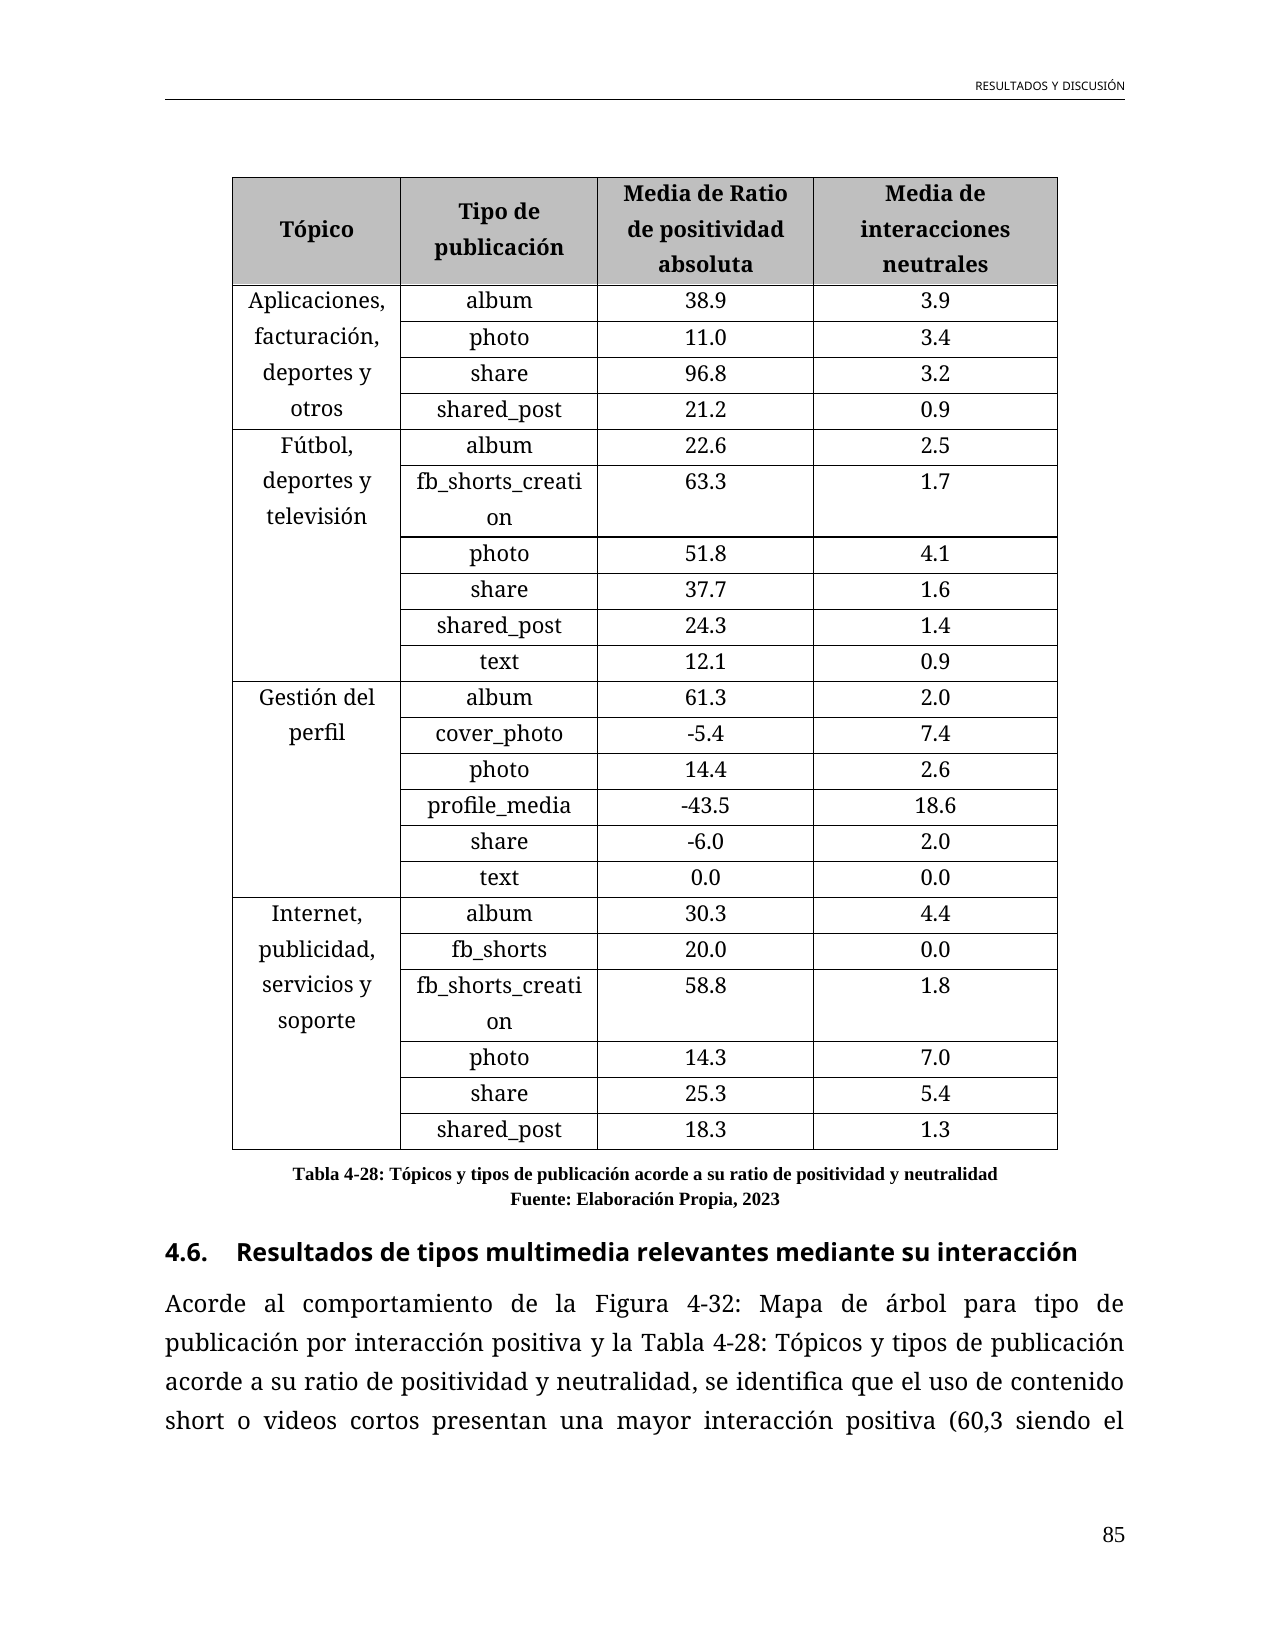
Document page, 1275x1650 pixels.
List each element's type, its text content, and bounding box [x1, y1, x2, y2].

table_cell Internet, publicidad, servicios y soporte [233, 898, 400, 1149]
table_cell 2.6 [814, 754, 1057, 789]
table_cell 4.4 [814, 898, 1057, 933]
table_cell 3.4 [814, 322, 1057, 357]
table_cell 1.4 [814, 610, 1057, 644]
table_cell shared_post [401, 1114, 597, 1149]
table_cell 1.3 [814, 1114, 1057, 1149]
table_cell 24.3 [598, 610, 813, 644]
table_cell 21.2 [598, 394, 813, 429]
table_cell share [401, 826, 597, 861]
table_cell -43.5 [598, 790, 813, 825]
table_cell 96.8 [598, 358, 813, 393]
table_cell 0.0 [598, 862, 813, 897]
table_cell 51.8 [598, 538, 813, 572]
table_cell Aplicaciones, facturación, deportes y otros [233, 286, 400, 429]
table_cell 14.3 [598, 1042, 813, 1077]
table_cell share [401, 358, 597, 393]
table_cell 1.6 [814, 574, 1057, 608]
text Fuente: Elaboración Propia, 2023 [165, 1188, 1125, 1210]
table_cell 37.7 [598, 574, 813, 608]
table_cell album [401, 682, 597, 717]
table_cell fb_shorts_creation [401, 466, 597, 536]
table_cell share [401, 574, 597, 608]
table_cell fb_shorts_creation [401, 970, 597, 1041]
table_cell -5.4 [598, 718, 813, 753]
table_header Media de Ratio de positividad absoluta [598, 178, 813, 284]
table_header Tipo de publicación [401, 178, 597, 284]
table_cell 38.9 [598, 286, 813, 321]
table_cell 58.8 [598, 970, 813, 1041]
table_cell text [401, 646, 597, 681]
table_cell 0.9 [814, 646, 1057, 681]
table_cell cover_photo [401, 718, 597, 753]
table_cell 18.6 [814, 790, 1057, 825]
table_cell 61.3 [598, 682, 813, 717]
table_cell text [401, 862, 597, 897]
table_header Tópico [233, 178, 400, 284]
table_cell photo [401, 322, 597, 357]
table_cell fb_shorts [401, 934, 597, 969]
table_cell album [401, 430, 597, 465]
table_cell 0.0 [814, 862, 1057, 897]
table_cell 18.3 [598, 1114, 813, 1149]
table_cell shared_post [401, 610, 597, 644]
table_cell 11.0 [598, 322, 813, 357]
table_cell 30.3 [598, 898, 813, 933]
table_cell -6.0 [598, 826, 813, 861]
table_cell 25.3 [598, 1078, 813, 1113]
table_cell 2.0 [814, 682, 1057, 717]
table_cell Gestión del perfil [233, 682, 400, 897]
table_cell 4.1 [814, 538, 1057, 572]
table_cell 7.0 [814, 1042, 1057, 1077]
table_cell album [401, 898, 597, 933]
table_cell Fútbol, deportes y televisión [233, 430, 400, 681]
table_cell 7.4 [814, 718, 1057, 753]
table_cell photo [401, 538, 597, 572]
table_cell 2.0 [814, 826, 1057, 861]
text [165, 1287, 1125, 1436]
table_header Media de interacciones neutrales [814, 178, 1057, 284]
table_cell photo [401, 1042, 597, 1077]
table_cell album [401, 286, 597, 321]
table_cell 63.3 [598, 466, 813, 536]
table_cell 3.9 [814, 286, 1057, 321]
table_cell share [401, 1078, 597, 1113]
table_cell profile_media [401, 790, 597, 825]
table_cell 0.9 [814, 394, 1057, 429]
table_cell 1.7 [814, 466, 1057, 536]
table_cell 14.4 [598, 754, 813, 789]
table_cell 20.0 [598, 934, 813, 969]
table_cell 3.2 [814, 358, 1057, 393]
table_cell photo [401, 754, 597, 789]
table_cell 0.0 [814, 934, 1057, 969]
table_cell shared_post [401, 394, 597, 429]
table_cell 5.4 [814, 1078, 1057, 1113]
table_cell 22.6 [598, 430, 813, 465]
subtitle Resultados de tipos multimedia relevantes mediante su interacción [165, 1235, 1125, 1269]
table_cell 12.1 [598, 646, 813, 681]
table_cell 2.5 [814, 430, 1057, 465]
table_cell 1.8 [814, 970, 1057, 1041]
